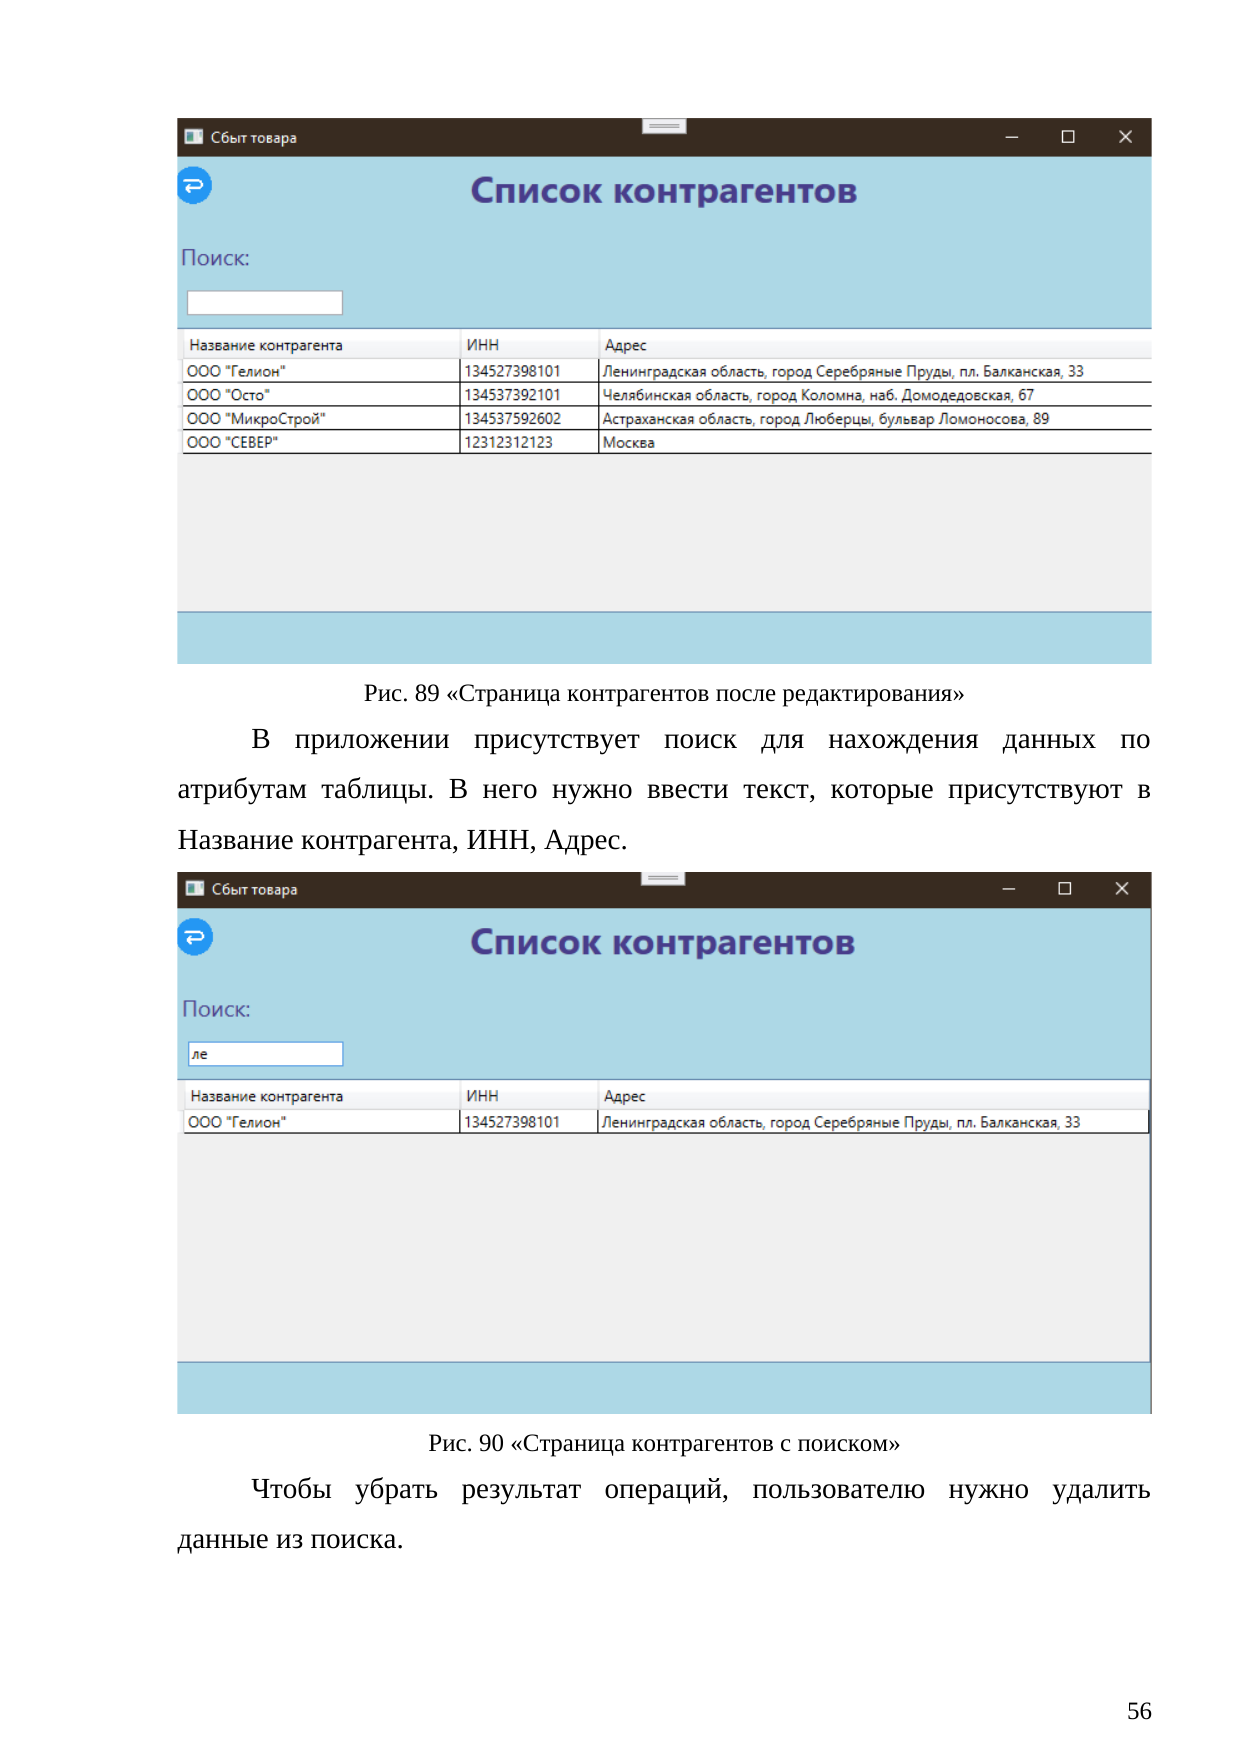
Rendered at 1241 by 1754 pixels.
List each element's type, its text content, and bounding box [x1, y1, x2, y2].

text Рис. 90 «Страница контрагентов с поиском» [177, 1428, 1152, 1457]
picture [177, 872, 1152, 1414]
text Чтобы убрать результат операций, пользователю нужно удалить данные из поиска. [177, 1471, 1152, 1555]
text В приложении присутствует поиск для нахождения данных по атрибутам таблицы. В него нужно ввести текст, которые присутствуют в Название контрагента, ИНН, Адрес. [177, 721, 1152, 855]
text Рис. 89 «Страница контрагентов после редактирования» [177, 678, 1152, 707]
picture [177, 118, 1152, 664]
